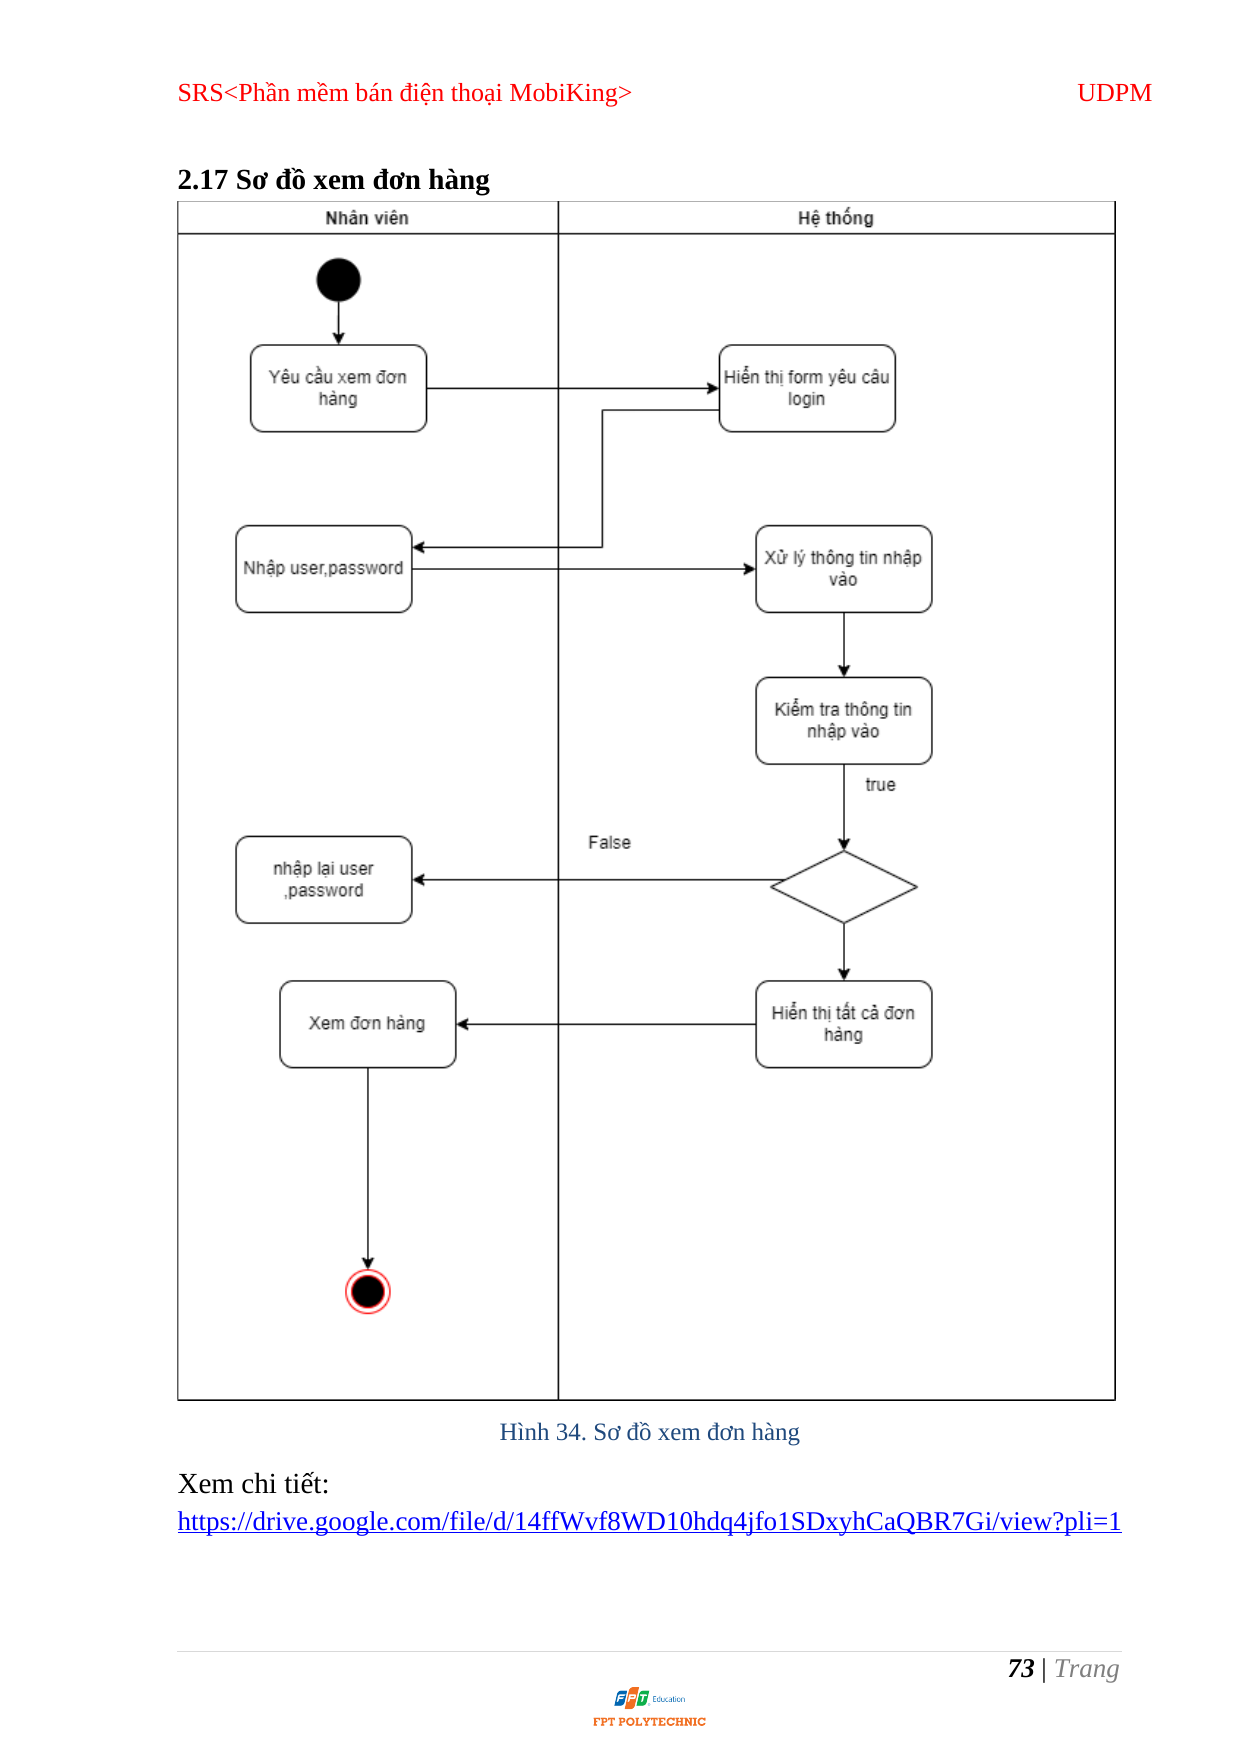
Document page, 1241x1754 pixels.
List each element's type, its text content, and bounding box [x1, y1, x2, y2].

picture [177, 201, 1116, 1401]
text Hình 34. Sơ đồ xem đơn hàng [177, 1417, 1122, 1445]
text 2.17 Sơ đồ xem đơn hàng [177, 162, 1122, 196]
text Xem chi tiết: [177, 1466, 1122, 1500]
picture [593, 1687, 706, 1726]
text https://drive.google.com/file/d/14ffWvf8WD10hdq4jfo1SDxyhCaQBR7Gi/view?pli=1 [177, 1505, 1122, 1532]
